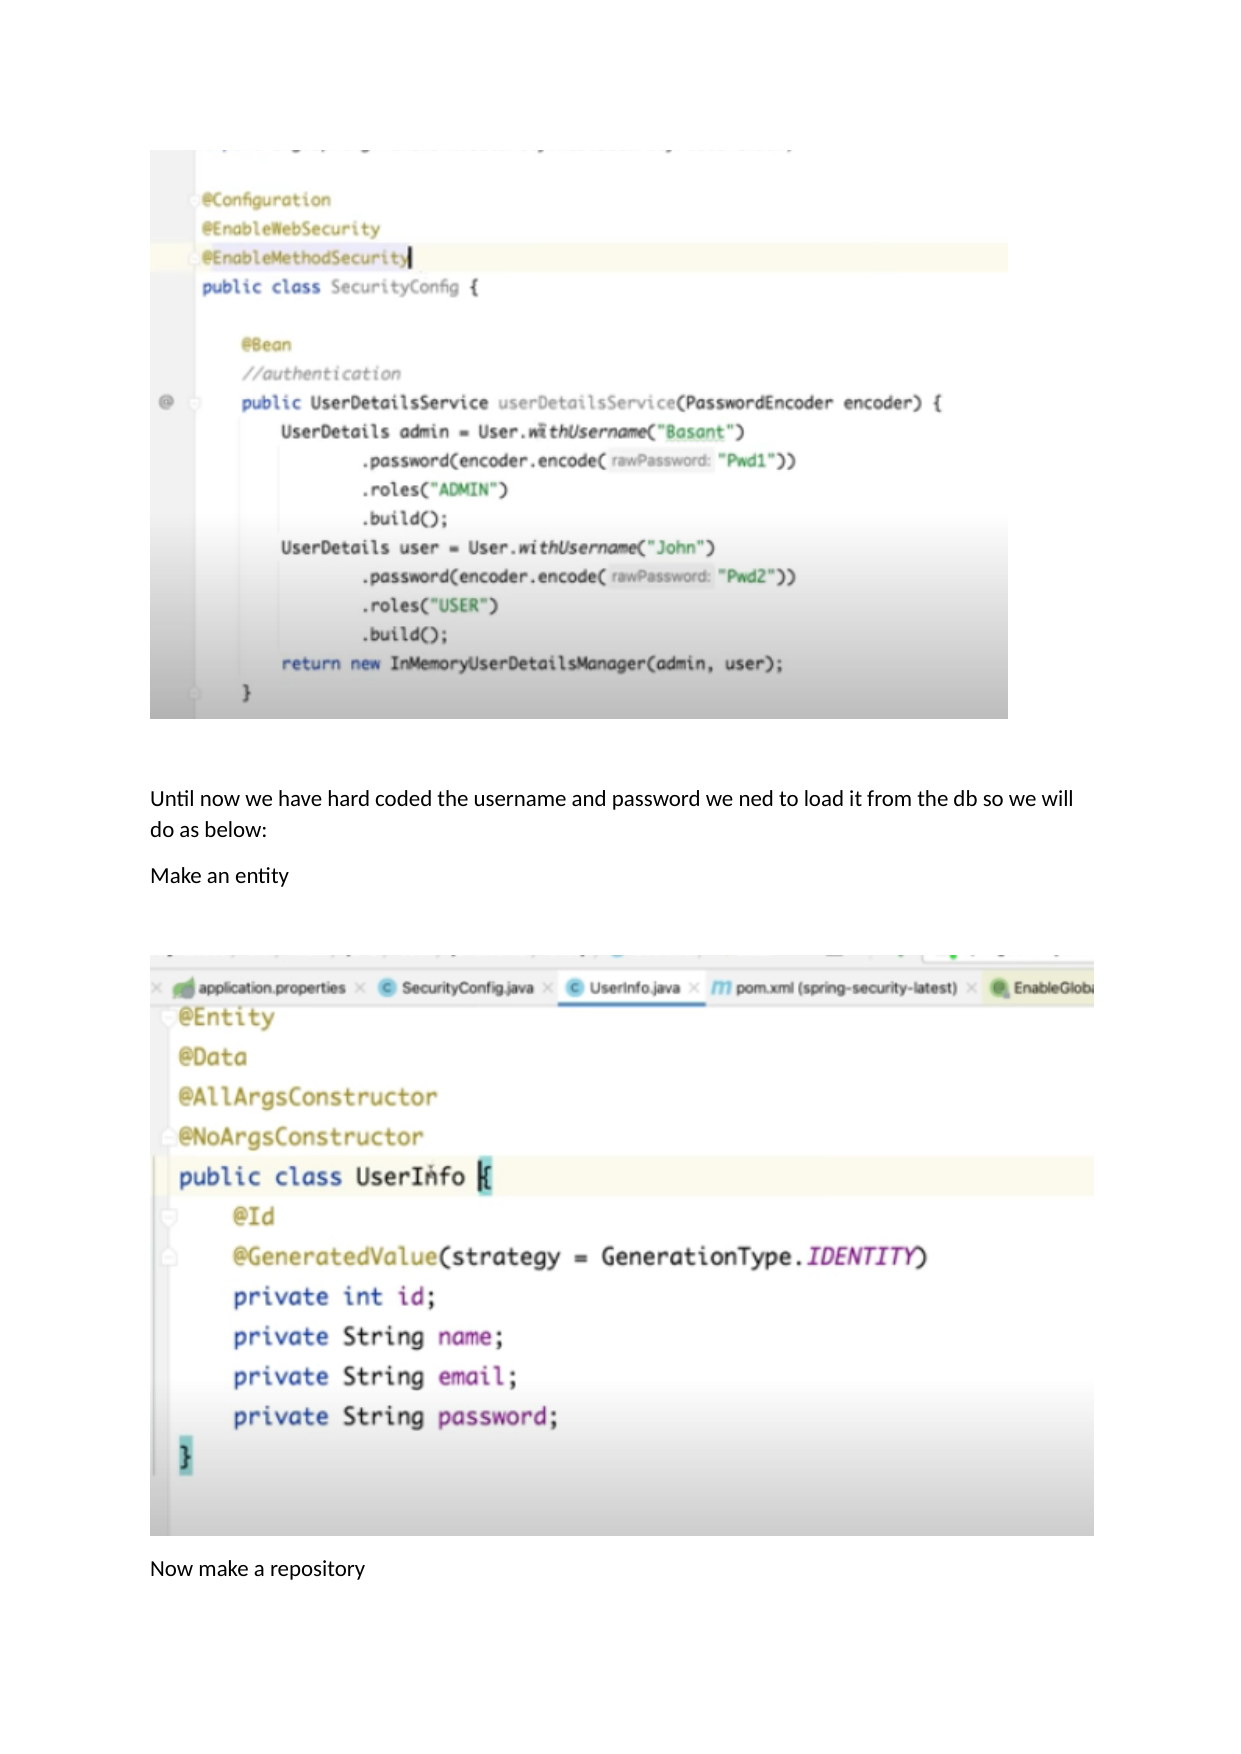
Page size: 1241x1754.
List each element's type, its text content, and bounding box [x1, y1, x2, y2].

text Make an entity [150, 862, 1090, 890]
picture [150, 150, 1008, 719]
text Until now we have hard coded the username and password we ned to load it from the db so we will do as below: [150, 784, 1090, 843]
text Now make a repository [150, 1554, 1090, 1582]
picture [150, 955, 1094, 1536]
